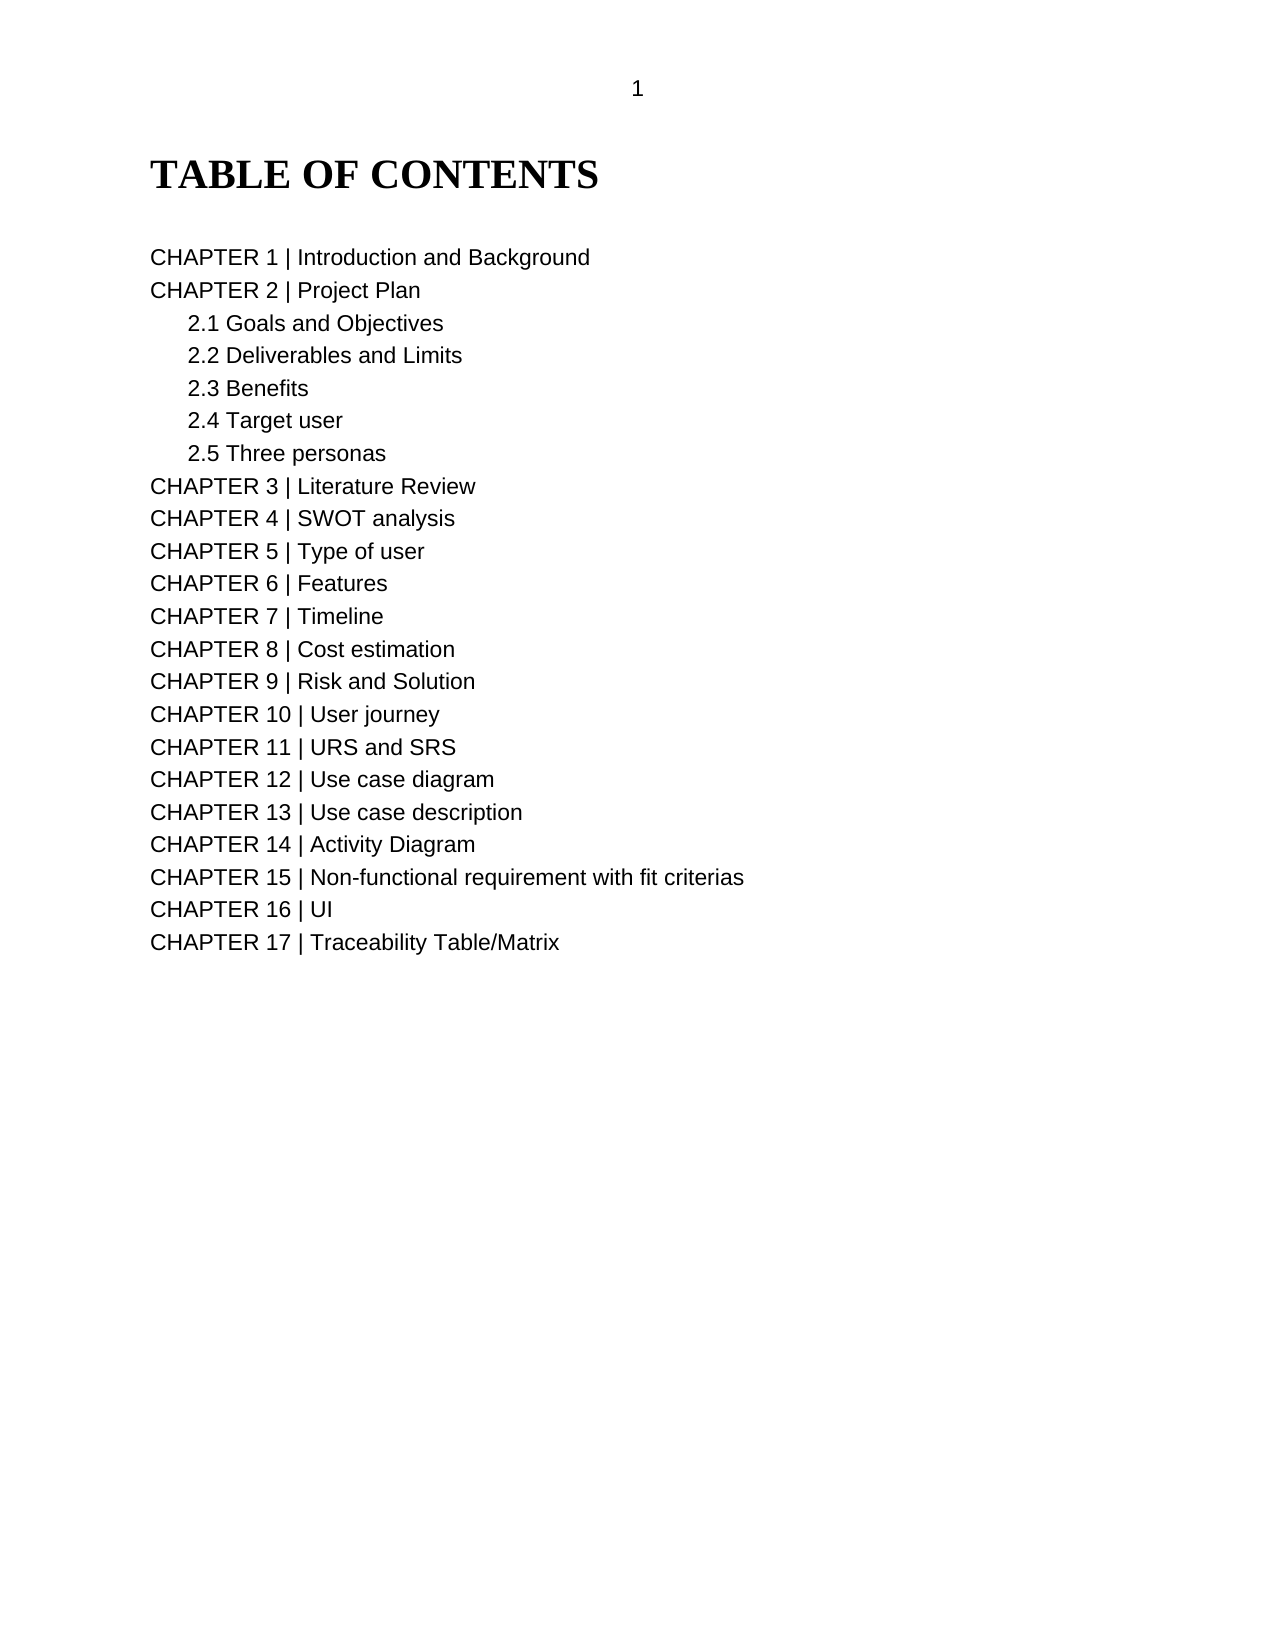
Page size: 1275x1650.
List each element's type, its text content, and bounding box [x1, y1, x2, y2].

text TABLE OF CONTENTS [150, 150, 1125, 198]
